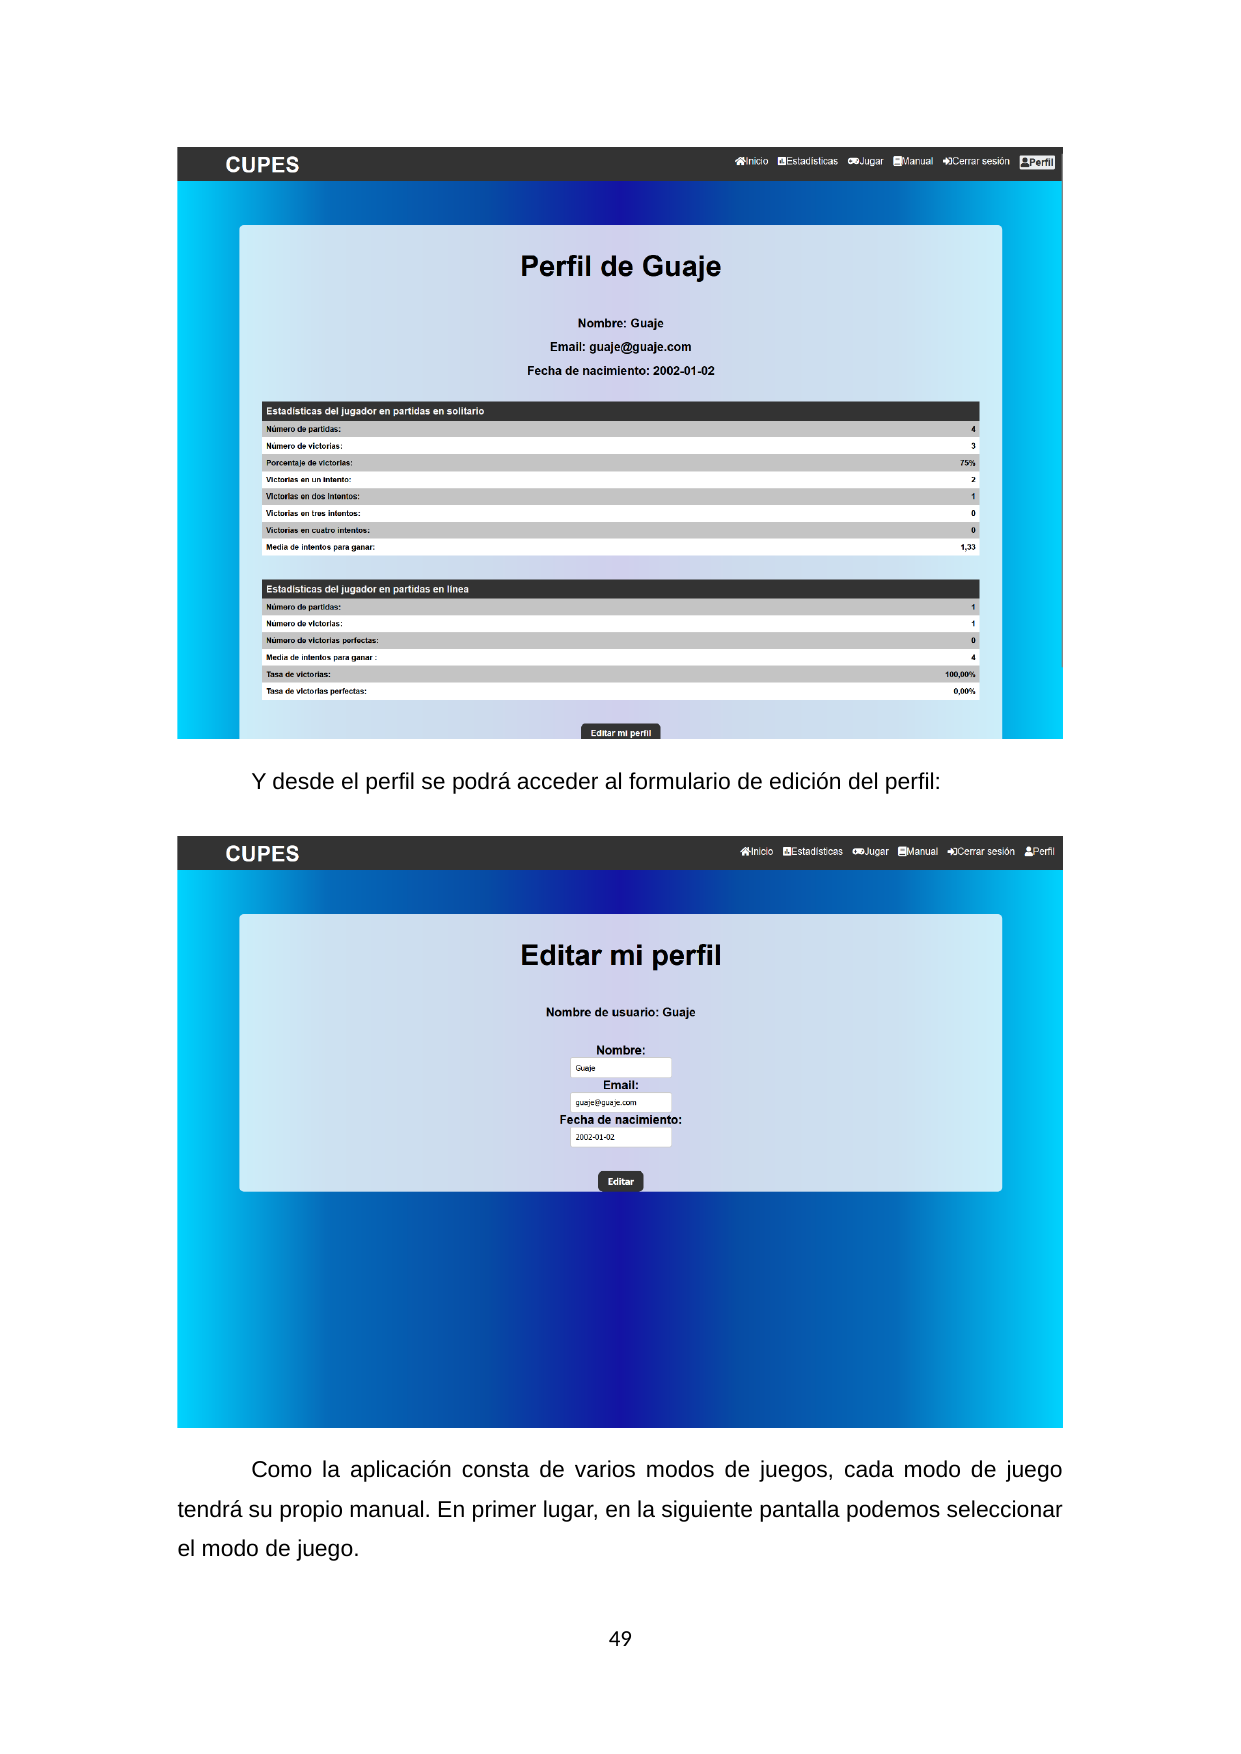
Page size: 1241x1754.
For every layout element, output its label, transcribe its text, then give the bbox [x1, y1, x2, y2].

picture [177, 147, 1063, 739]
text Y desde el perfil se podrá acceder al formulario de edición del perfil: [177, 768, 1063, 794]
picture [177, 836, 1063, 1428]
text Como la aplicación consta de varios modos de juegos, cada modo de juego tendrá su propio manual. En primer lugar, en la siguiente pantalla podemos seleccionar el modo de juego. [177, 1456, 1063, 1562]
